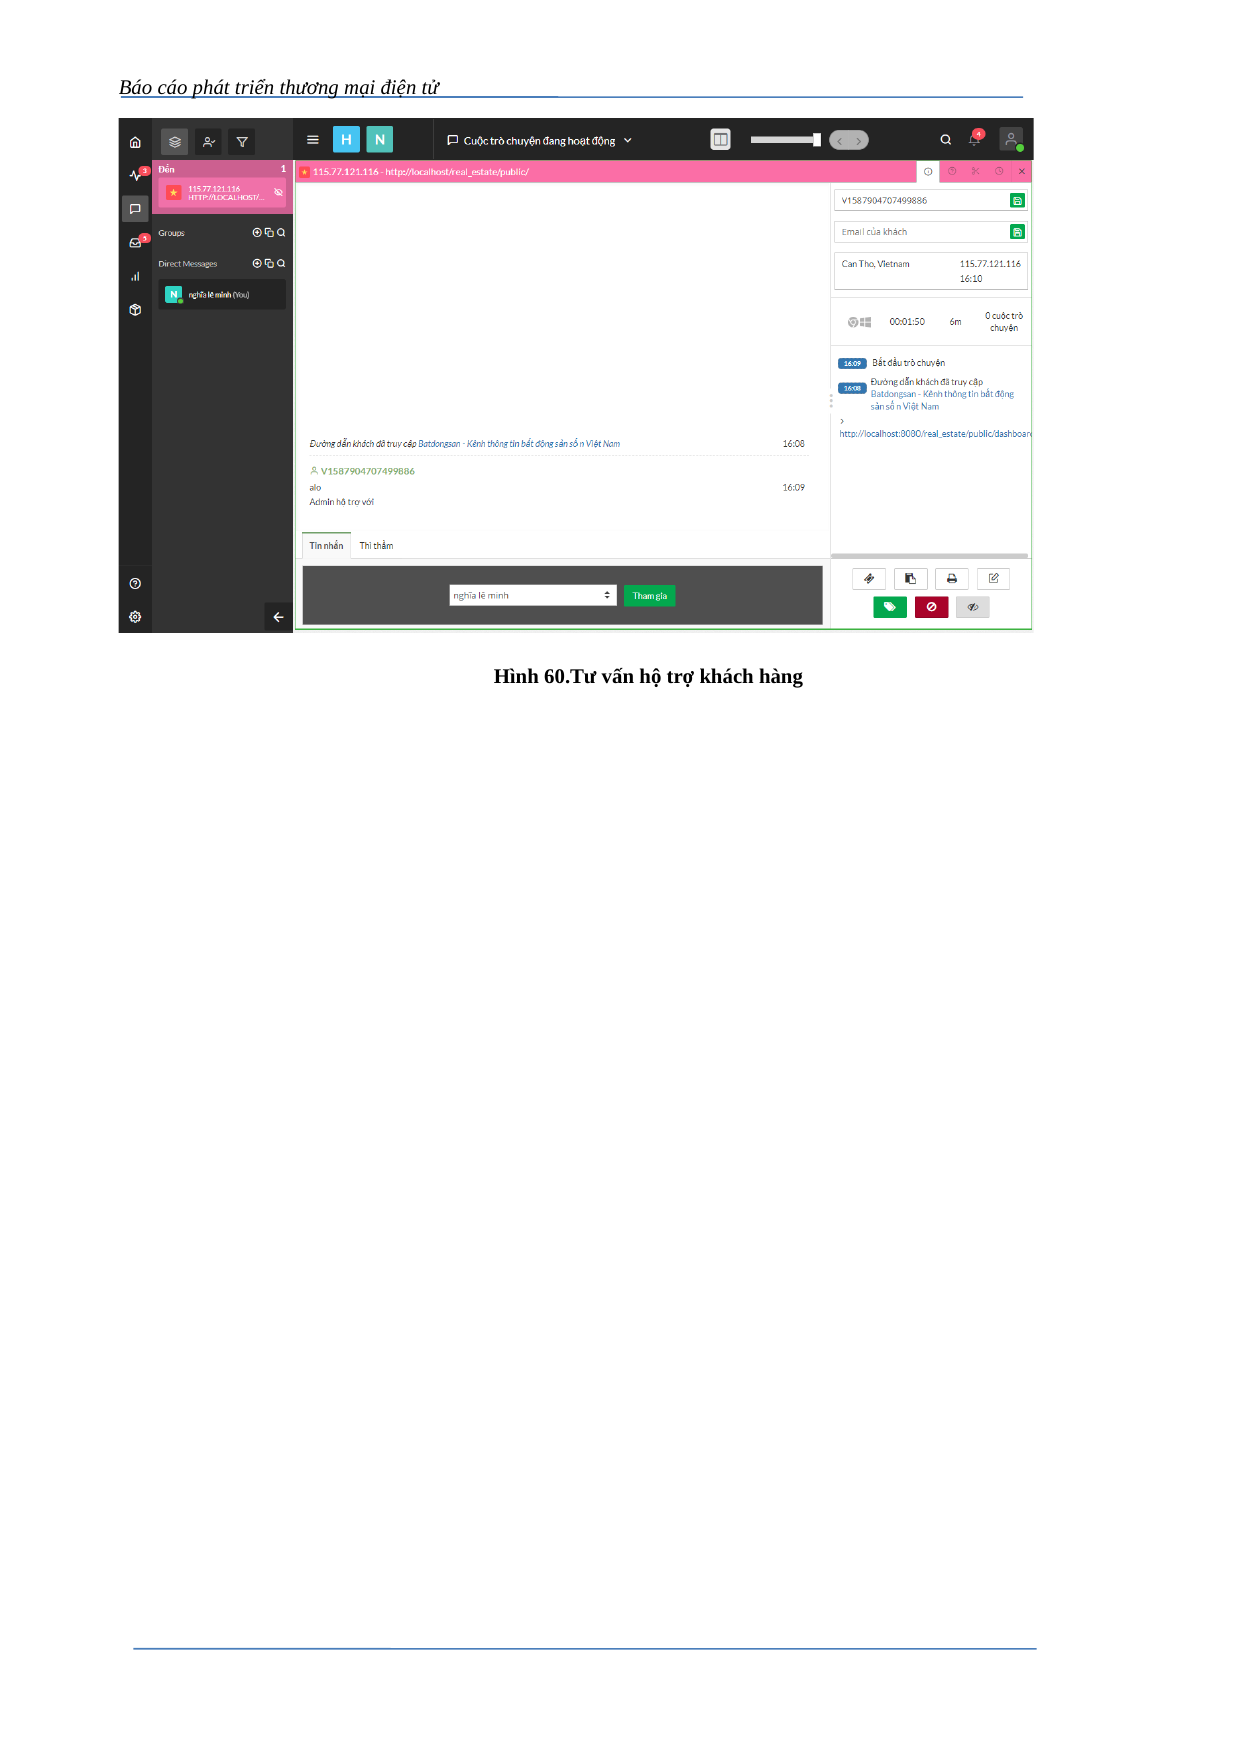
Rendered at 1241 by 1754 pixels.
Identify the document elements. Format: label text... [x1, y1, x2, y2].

picture [118, 118, 1034, 633]
text Hình 60.Tư vấn hộ trợ khách hàng [418, 664, 1033, 688]
